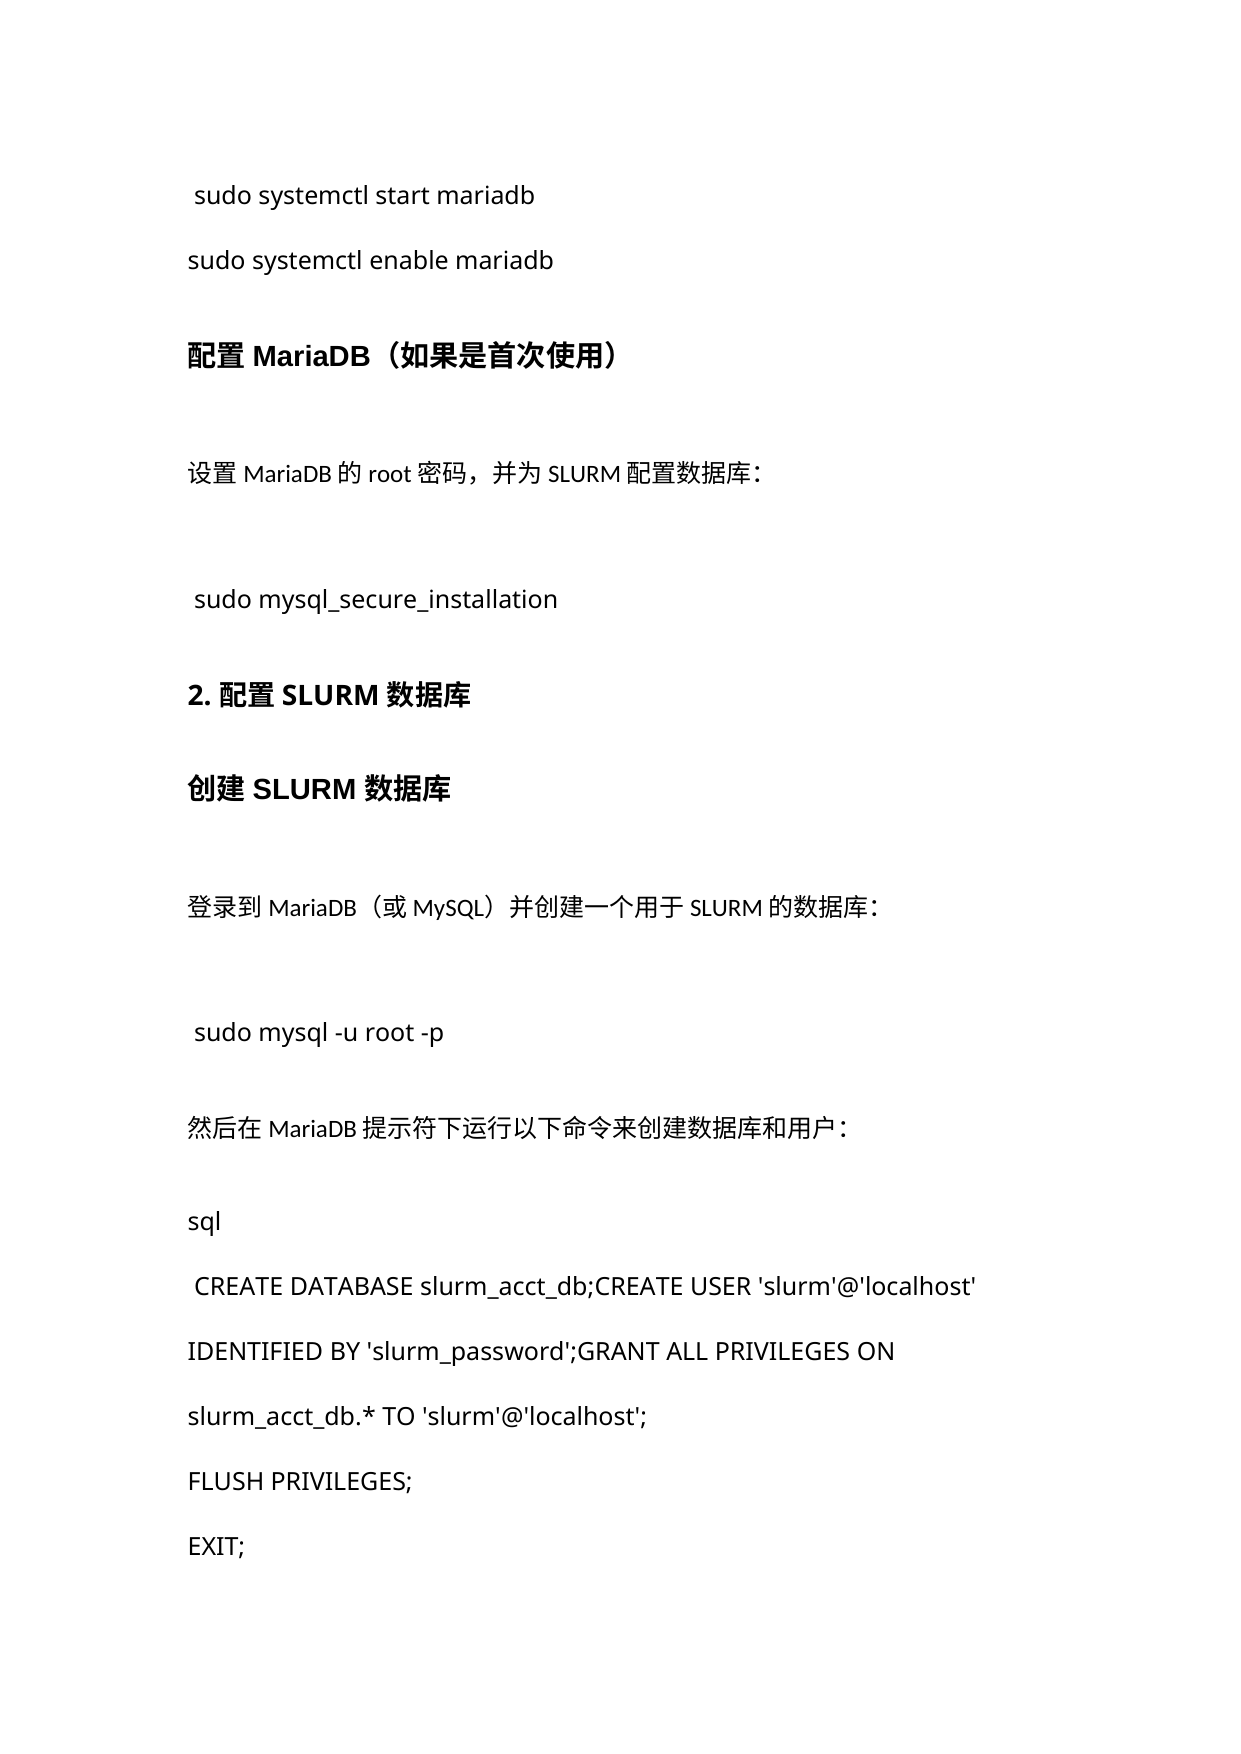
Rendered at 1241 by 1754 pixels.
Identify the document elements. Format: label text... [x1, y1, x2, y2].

text EXIT; [187, 1513, 1053, 1578]
text 设置 MariaDB 的 root 密码，并为 SLURM 配置数据库： [187, 439, 1053, 504]
text sudo systemctl enable mariadb [187, 227, 1053, 292]
text sudo mysql -u root -p [187, 1000, 1053, 1065]
subtitle 配置 MariaDB（如果是首次使用） [187, 321, 1053, 386]
text 然后在 MariaDB 提示符下运行以下命令来创建数据库和用户： [187, 1094, 1053, 1159]
text CREATE DATABASE slurm_acct_db;CREATE USER 'slurm'@'localhost' IDENTIFIED BY 'slurm_password';GRANT ALL PRIVILEGES ON slurm_acct_db.* TO 'slurm'@'localhost'; [187, 1253, 1053, 1448]
subtitle 2. 配置 SLURM 数据库 [187, 660, 1053, 725]
text 登录到 MariaDB（或 MySQL）并创建一个用于 SLURM 的数据库： [187, 873, 1053, 938]
subtitle 创建 SLURM 数据库 [187, 754, 1053, 819]
text sudo systemctl start mariadb [187, 162, 1053, 227]
text sudo mysql_secure_installation [187, 566, 1053, 631]
text sql [187, 1188, 1053, 1253]
text FLUSH PRIVILEGES; [187, 1448, 1053, 1513]
